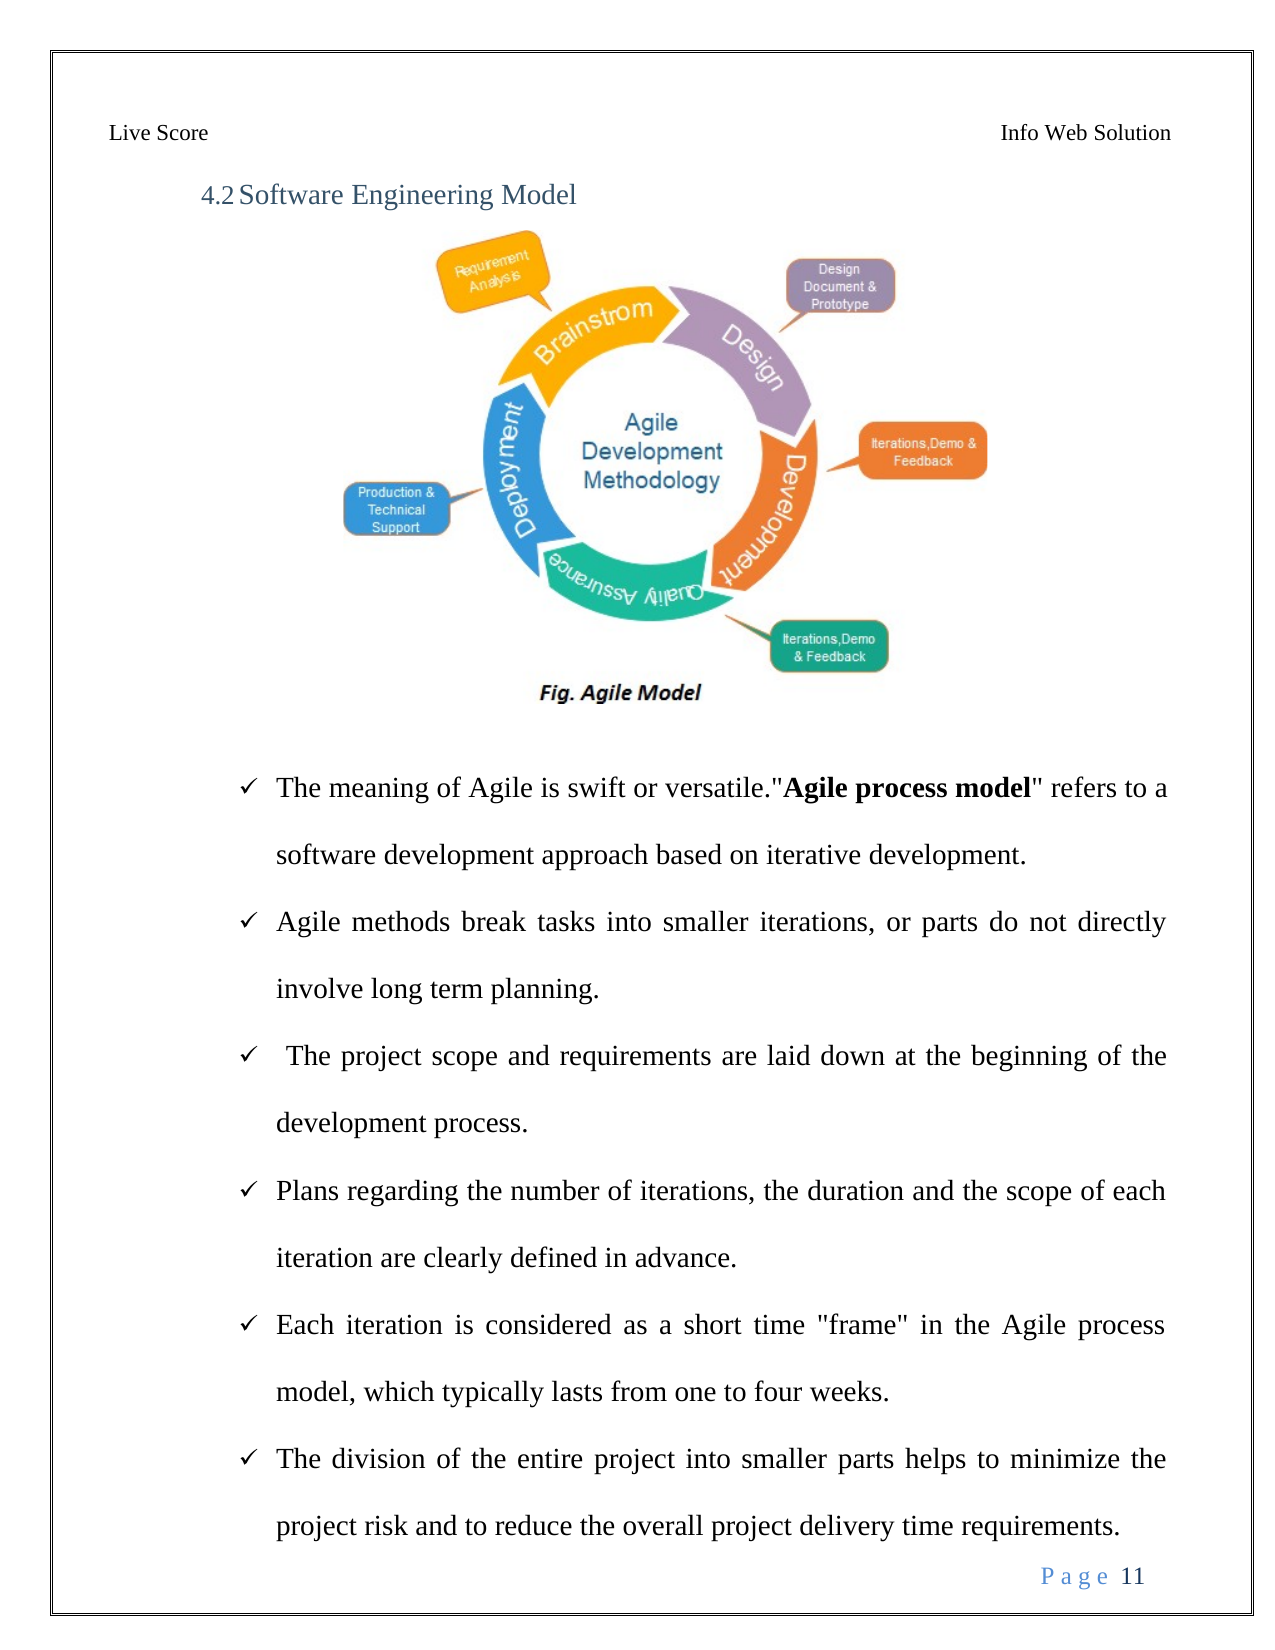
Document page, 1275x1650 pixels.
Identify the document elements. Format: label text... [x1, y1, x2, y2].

subtitle The division of the entire project into smaller parts helps to minimize the project risk and to reduce the overall project delivery time requirements. [238, 1441, 1169, 1542]
subtitle Plans regarding the number of iterations, the duration and the scope of each iteration are clearly defined in advance. [238, 1173, 1169, 1273]
subtitle Agile methods break tasks into smaller iterations, or parts do not directly involve long term planning. [238, 904, 1170, 1005]
list Each iteration is considered as a short time "frame" in the Agile process model, which typically lasts from one to four weeks. [238, 1307, 1169, 1407]
picture [343, 230, 988, 704]
list The meaning of Agile is swift or versatile."Agile process model" refers to a software development approach based on iterative development. [238, 770, 1171, 871]
list Software Engineering Model [201, 177, 1251, 211]
list The project scope and requirements are laid down at the beginning of the development process. [238, 1038, 1169, 1139]
